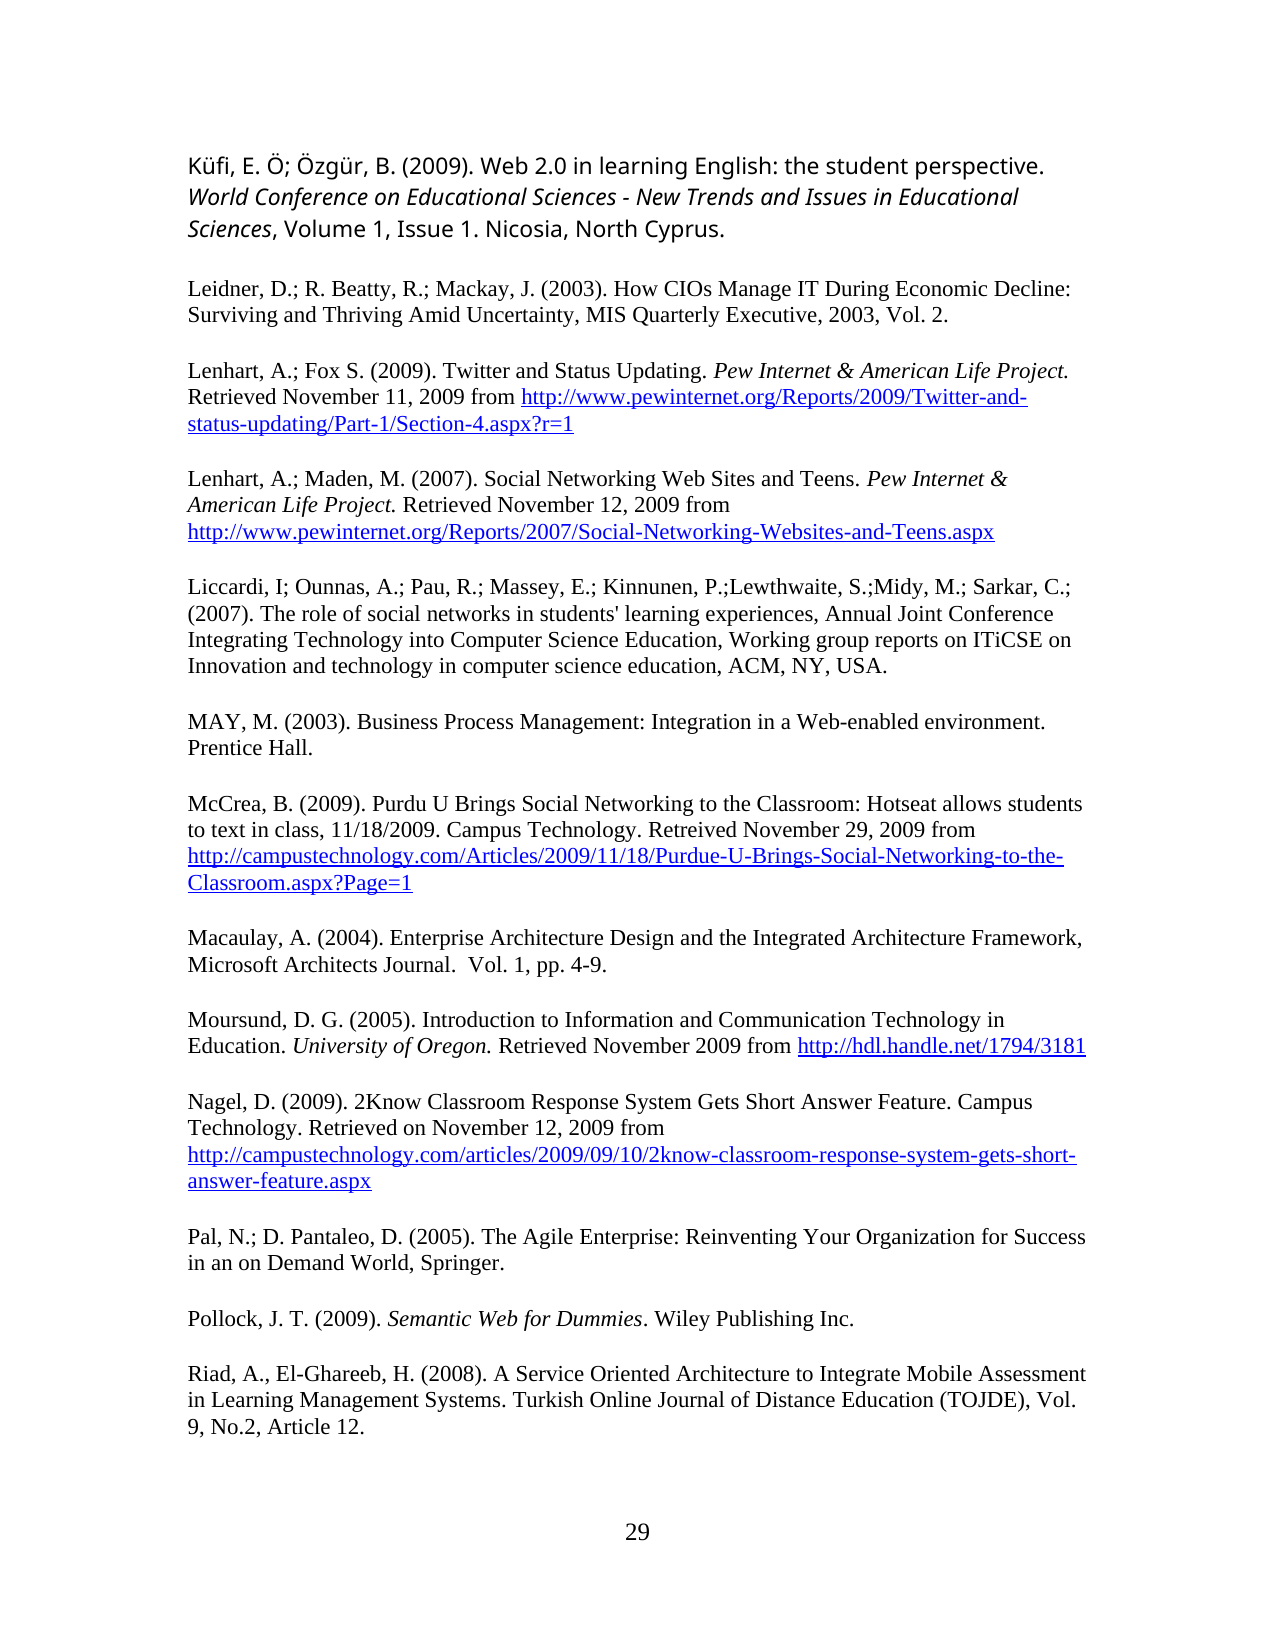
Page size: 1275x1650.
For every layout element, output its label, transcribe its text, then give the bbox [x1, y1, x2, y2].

text Nagel, D. (2009). 2Know Classroom Response System Gets Short Answer Feature. Campus Technology. Retrieved on November 12, 2009 from http://campustechnology.com/articles/2009/09/10/2know-classroom-response-system-gets-short-answer-feature.aspx [187, 1088, 1087, 1193]
text Pollock, J. T. (2009). Semantic Web for Dummies. Wiley Publishing Inc. [187, 1304, 1087, 1331]
text Lenhart, A.; Maden, M. (2007). Social Networking Web Sites and Teens. Pew Internet & American Life Project. Retrieved November 12, 2009 from http://www.pewinternet.org/Reports/2007/Social-Networking-Websites-and-Teens.aspx [187, 465, 1087, 544]
text Riad, A., El-Ghareeb, H. (2008). A Service Oriented Architecture to Integrate Mobile Assessment in Learning Management Systems. Turkish Online Journal of Distance Education (TOJDE), Vol. 9, No.2, Article 12. [187, 1360, 1087, 1439]
text Leidner, D.; R. Beatty, R.; Mackay, J. (2003). How CIOs Manage IT During Economic Decline: Surviving and Thriving Amid Uncertainty, MIS Quarterly Executive, 2003, Vol. 2. [187, 275, 1087, 328]
text Moursund, D. G. (2005). Introduction to Information and Communication Technology in Education. University of Oregon. Retrieved November 2009 from http://hdl.handle.net/1794/3181 [187, 1006, 1087, 1059]
text Lenhart, A.; Fox S. (2009). Twitter and Status Updating. Pew Internet & American Life Project. Retrieved November 11, 2009 from http://www.pewinternet.org/Reports/2009/Twitter-and-status-updating/Part-1/Section-4.aspx?r=1 [187, 357, 1087, 436]
text Macaulay, A. (2004). Enterprise Architecture Design and the Integrated Architecture Framework, Microsoft Architects Journal. Vol. 1, pp. 4-9. [187, 924, 1087, 977]
text MAY, M. (2003). Business Process Management: Integration in a Web-enabled environment. Prentice Hall. [187, 708, 1087, 761]
text Pal, N.; D. Pantaleo, D. (2005). The Agile Enterprise: Reinventing Your Organization for Success in an on Demand World, Springer. [187, 1223, 1087, 1275]
text Liccardi, I; Ounnas, A.; Pau, R.; Massey, E.; Kinnunen, P.;Lewthwaite, S.;Midy, M.; Sarkar, C.; (2007). The role of social networks in students' learning experiences, Annual Joint Conference Integrating Technology into Computer Science Education, Working group reports on ITiCSE on Innovation and technology in computer science education, ACM, NY, USA. [187, 573, 1087, 679]
text Küfi, E. Ö; Özgür, B. (2009). Web 2.0 in learning English: the student perspective. World Conference on Educational Sciences - New Trends and Issues in Educational Sciences, Volume 1, Issue 1. Nicosia, North Cyprus. [187, 150, 1087, 244]
text McCrea, B. (2009). Purdu U Brings Social Networking to the Classroom: Hotseat allows students to text in class, 11/18/2009. Campus Technology. Retreived November 29, 2009 from http://campustechnology.com/Articles/2009/11/18/Purdue-U-Brings-Social-Networking-to-the-Classroom.aspx?Page=1 [187, 790, 1087, 895]
